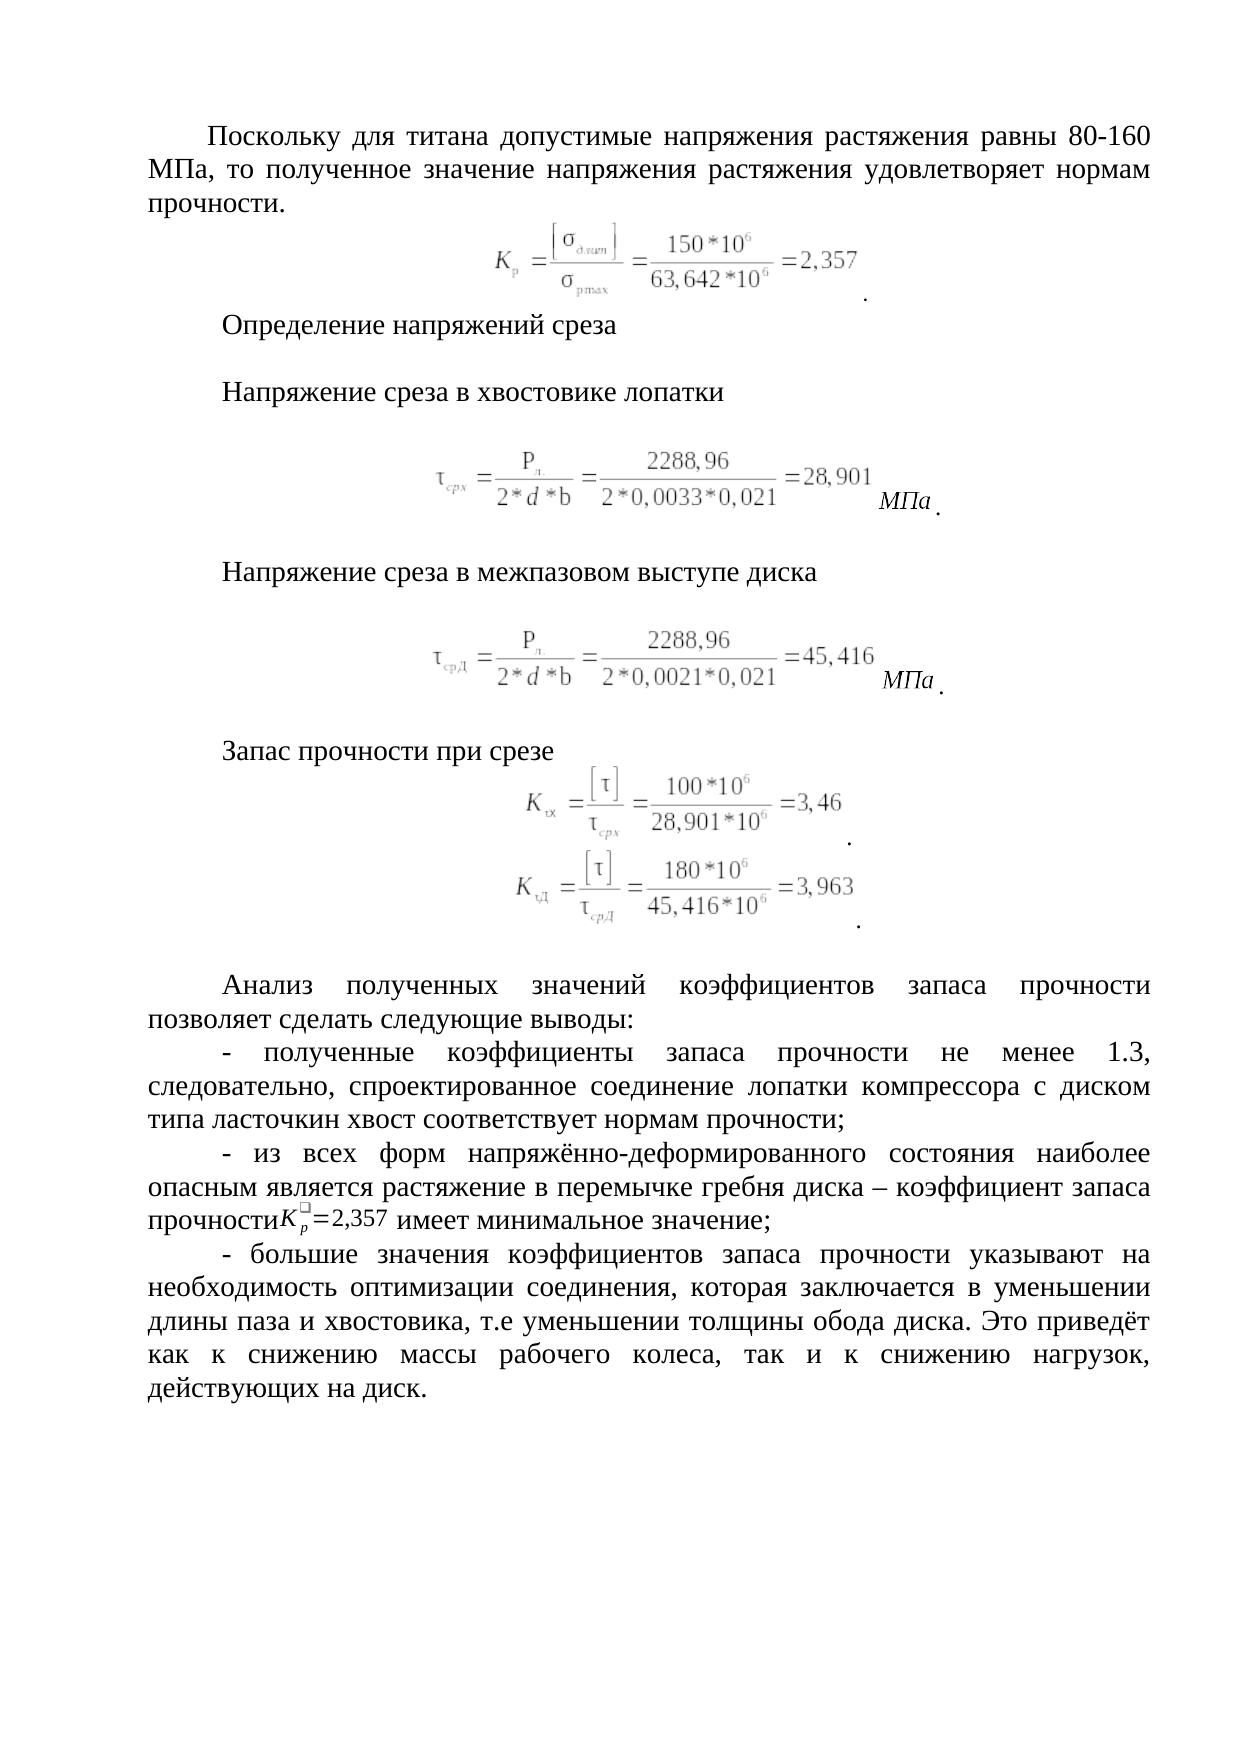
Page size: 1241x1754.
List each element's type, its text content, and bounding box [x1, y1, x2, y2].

text - большие значения коэффициентов запаса прочности указывают на необходимость оптимизации соединения, которая заключается в уменьшении длины паза и хвостовика, т.е уменьшении толщины обода диска. Это приведёт как к снижению массы рабочего колеса, так и к снижению нагрузок, действующих на диск. [148, 1236, 1152, 1403]
text . [148, 621, 1152, 700]
text Поскольку для титана допустимые напряжения растяжения равны 80-160 МПа, то полученное значение напряжения растяжения удовлетворяет нормам прочности. [148, 118, 1152, 219]
text Напряжение среза в межпазовом выступе диска [148, 554, 1152, 587]
text Определение напряжений среза [148, 307, 1152, 341]
text . [148, 441, 1152, 520]
text . [148, 767, 1152, 850]
text Анализ полученных значений коэффициентов запаса прочности позволяет сделать следующие выводы: [148, 967, 1152, 1034]
text Напряжение среза в хвостовике лопатки [148, 374, 1152, 408]
text . [148, 219, 1152, 307]
text - полученные коэффициенты запаса прочности не менее 1.3, следовательно, спроектированное соединение лопатки компрессора с диском типа ласточкин хвост соответствует нормам прочности; [148, 1034, 1152, 1135]
text . [148, 850, 1152, 934]
text - из всех форм напряжённо-деформированного состояния наиболее опасным является растяжение в перемычке гребня диска – коэффициент запаса прочности имеет минимальное значение; [148, 1135, 1152, 1236]
text Запас прочности при срезе [148, 733, 1152, 767]
